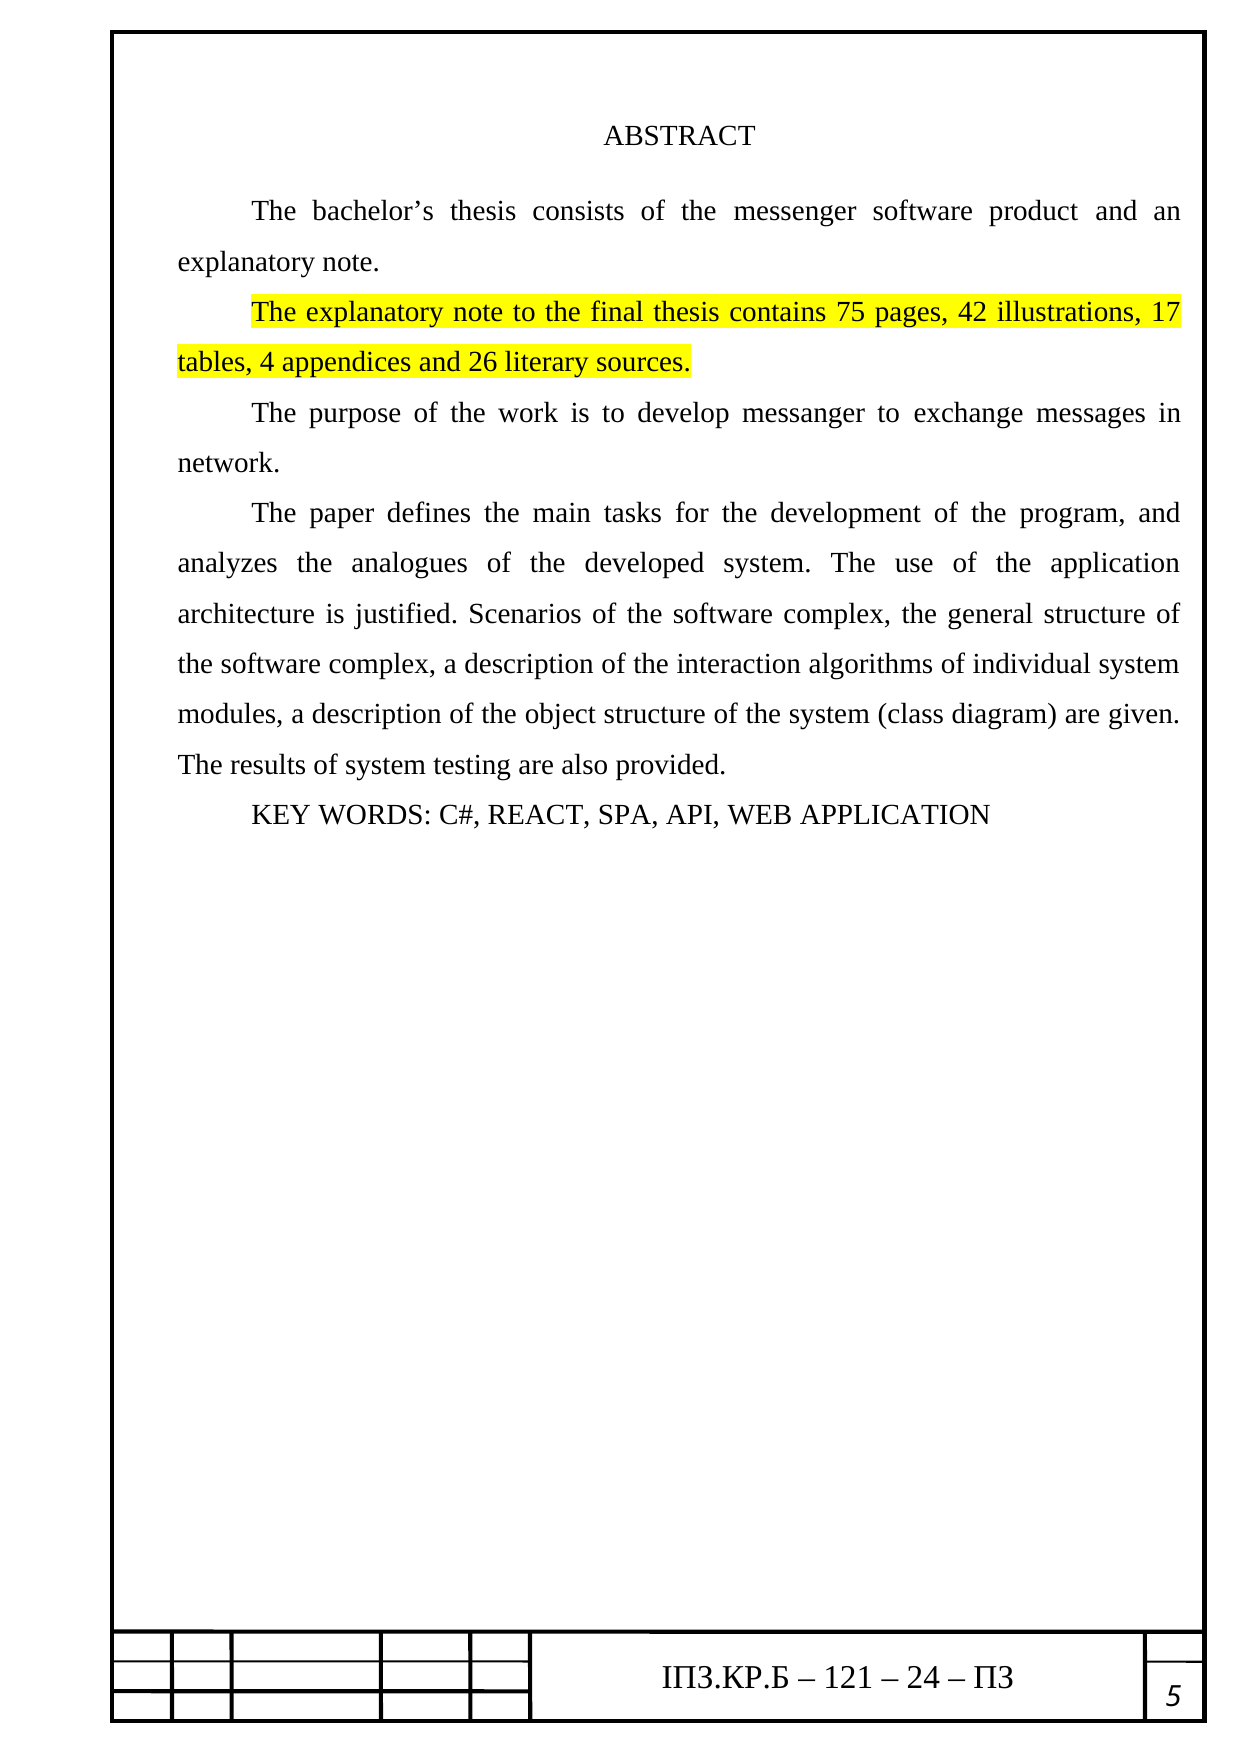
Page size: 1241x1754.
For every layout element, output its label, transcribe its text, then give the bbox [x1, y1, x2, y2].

text The explanatory note to the final thesis contains 75 pages, 42 illustrations, 17 tables, 4 appendices and 26 literary sources. [177, 294, 1181, 378]
text The purpose of the work is to develop messanger to exchange messages in network. [177, 395, 1181, 478]
text ABSTRACT [177, 118, 1181, 152]
text KEY WORDS: C#, REACT, SPA, API, WEB APPLICATION [177, 797, 1181, 831]
text The paper defines the main tasks for the development of the program, and analyzes the analogues of the developed system. The use of the application architecture is justified. Scenarios of the software complex, the general structure of the software complex, a description of the interaction algorithms of individual system modules, a description of the object structure of the system (class diagram) are given. The results of system testing are also provided. [177, 495, 1181, 780]
text The bachelor’s thesis consists of the messenger software product and an explanatory note. [177, 193, 1181, 277]
